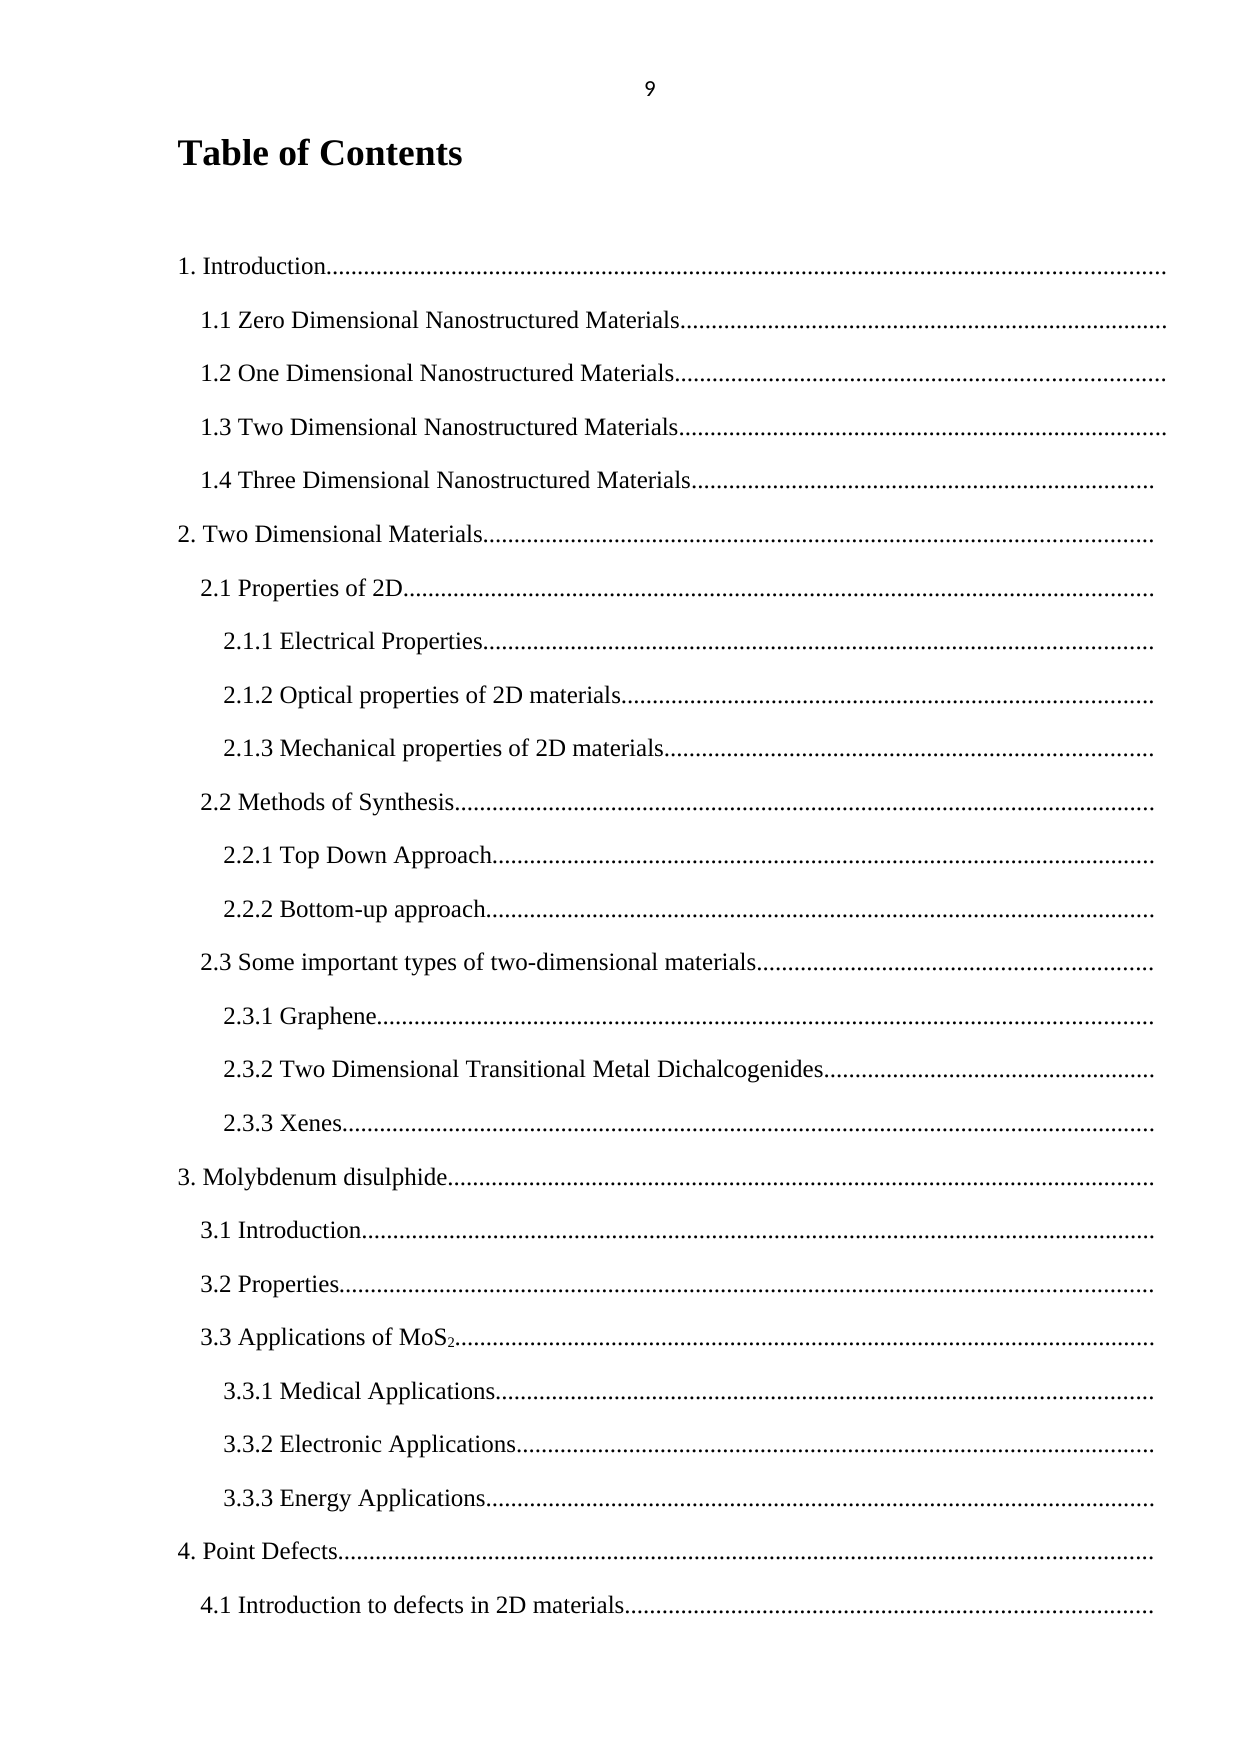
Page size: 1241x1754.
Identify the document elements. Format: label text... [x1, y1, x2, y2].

text 2.1.1 Electrical Properties 11 [223, 626, 1122, 655]
text 2.1.2 Optical properties of 2D materials 12 [223, 680, 1122, 708]
text 2. Two Dimensional Materials 11 [177, 519, 1122, 548]
text 3.3.1 Medical Applications 21 [223, 1376, 1122, 1404]
text 3.2 Properties 19 [200, 1269, 1122, 1297]
text 2.3 Some important types of two-dimensional materials 15 [200, 947, 1122, 976]
text 2.3.2 Two Dimensional Transitional Metal Dichalcogenides 16 [223, 1054, 1122, 1083]
text 1.3 Two Dimensional Nanostructured Materials 9 [200, 412, 1122, 441]
text 2.3.3 Xenes 17 [223, 1108, 1122, 1137]
text 3.1 Introduction 19 [200, 1215, 1122, 1244]
text 4.1 Introduction to defects in 2D materials 24 [200, 1590, 1122, 1619]
text 2.2.2 Bottom-up approach 14 [223, 894, 1122, 923]
text 3.3.3 Energy Applications 23 [223, 1483, 1122, 1512]
text 2.3.1 Graphene 15 [223, 1001, 1122, 1030]
text 3. Molybdenum disulphide 19 [177, 1162, 1122, 1190]
text 1. Introduction 8 [177, 251, 1122, 280]
text 3.3 Applications of MoS2 21 [200, 1322, 1122, 1351]
text 2.1 Properties of 2D 11 [200, 573, 1122, 601]
text 2.1.3 Mechanical properties of 2D materials 12 [223, 733, 1122, 762]
text 1.2 One Dimensional Nanostructured Materials 9 [200, 358, 1122, 387]
text 4. Point Defects 24 [177, 1536, 1122, 1565]
text Table of Contents [177, 130, 1122, 173]
text 1.4 Three Dimensional Nanostructured Materials 10 [200, 466, 1122, 494]
text 1.1 Zero Dimensional Nanostructured Materials 9 [200, 305, 1122, 334]
text 2.2.1 Top Down Approach 13 [223, 840, 1122, 869]
text 3.3.2 Electronic Applications 22 [223, 1429, 1122, 1458]
text 2.2 Methods of Synthesis 13 [200, 787, 1122, 816]
